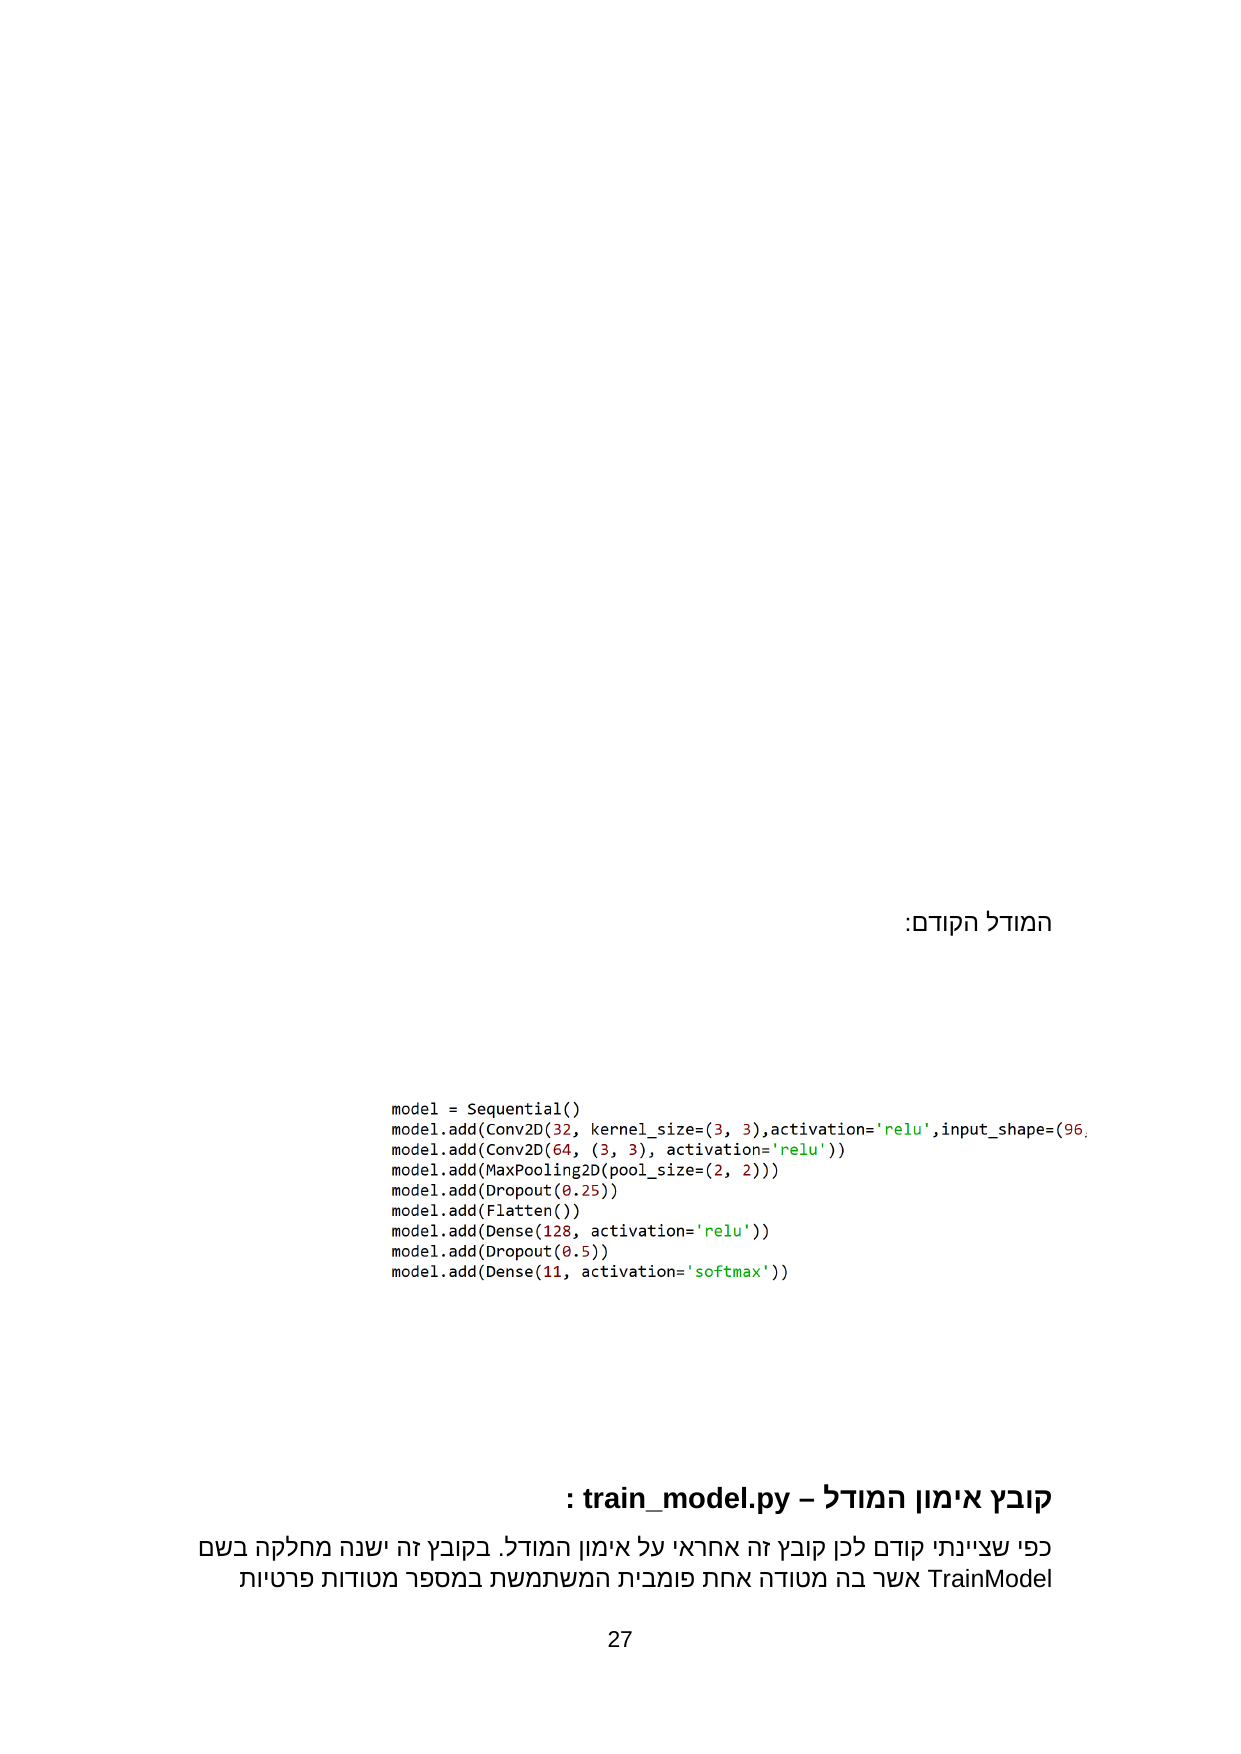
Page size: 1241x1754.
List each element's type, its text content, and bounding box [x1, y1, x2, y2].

text קובץ אימון המודל – train_model.py : [187, 1481, 1053, 1514]
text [187, 1533, 1053, 1593]
picture [389, 1092, 1088, 1284]
text המודל הקודם: [187, 908, 1053, 937]
